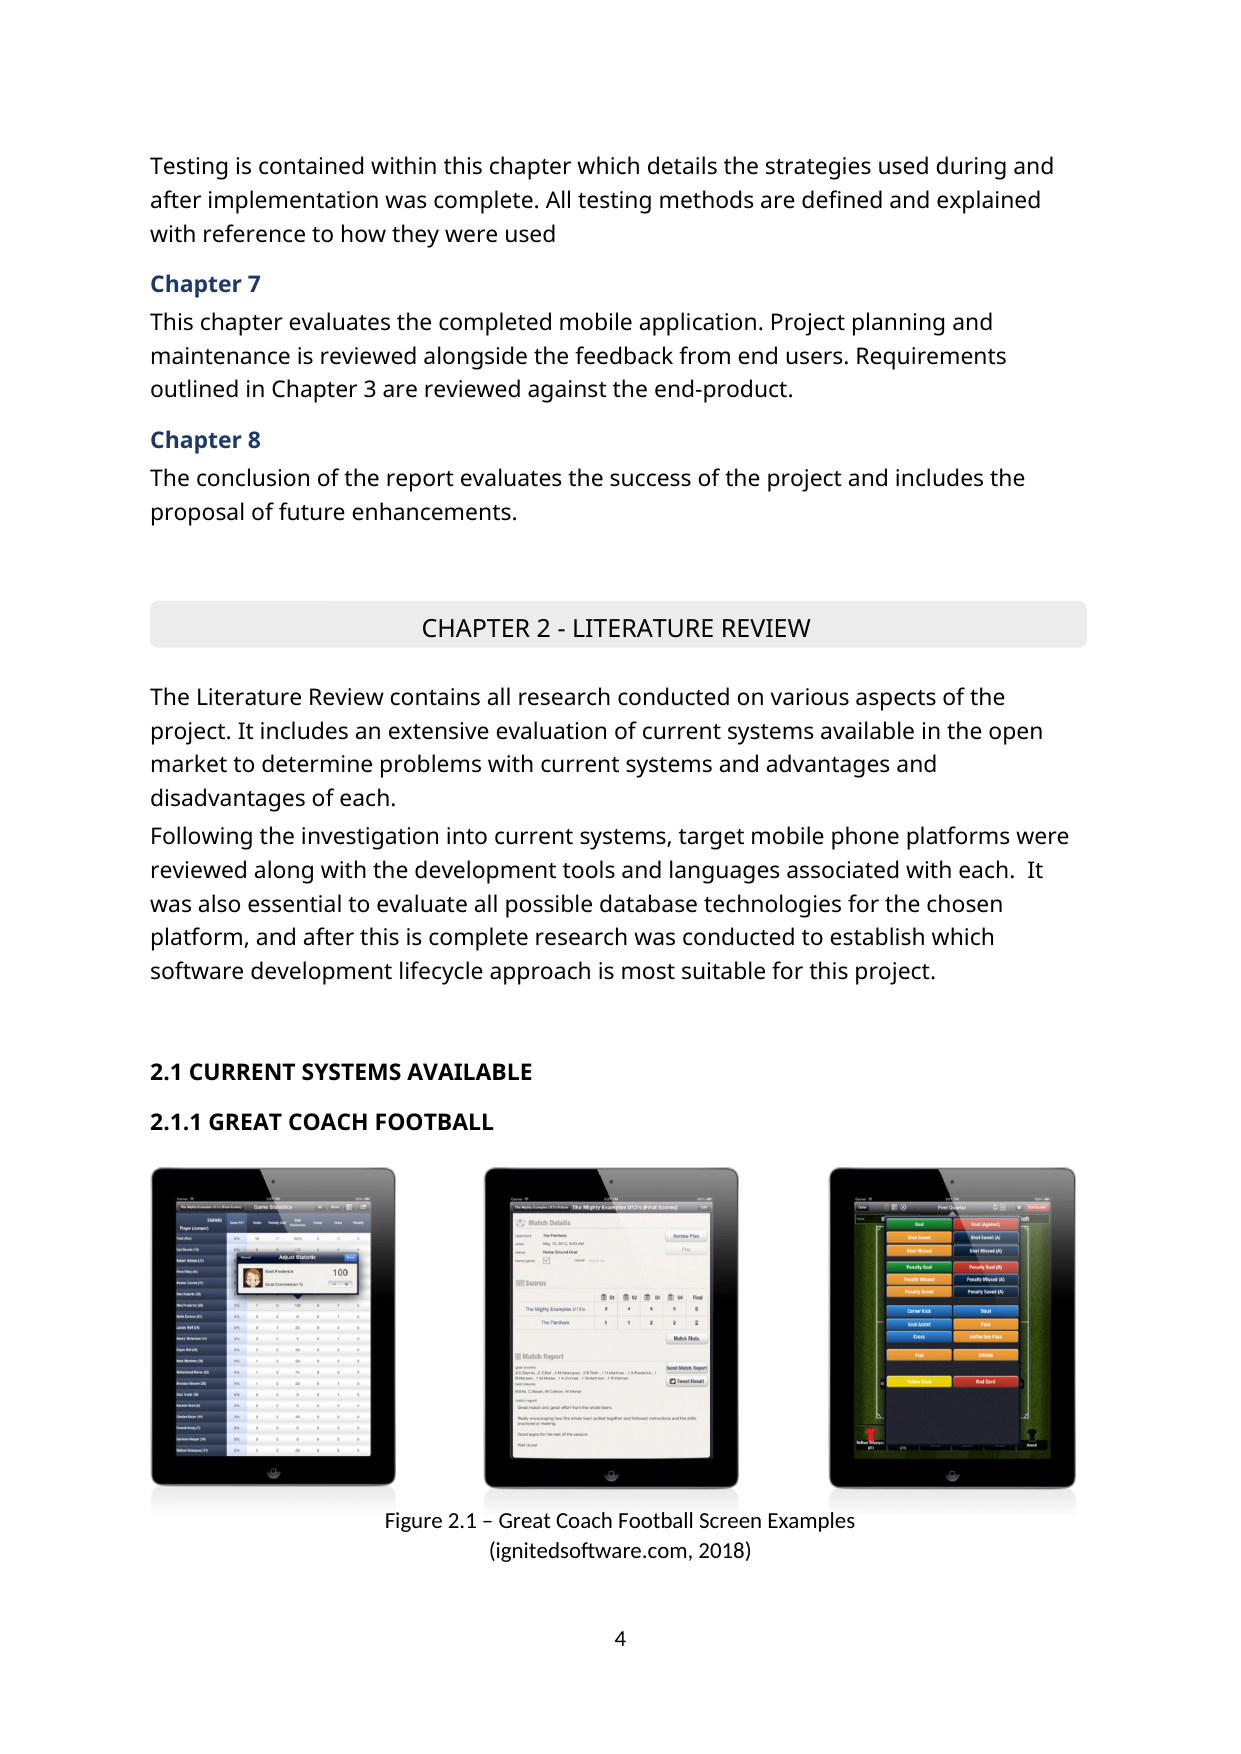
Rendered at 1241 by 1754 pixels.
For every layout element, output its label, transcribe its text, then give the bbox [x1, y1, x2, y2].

text 2.1.1 GREAT COACH FOOTBALL [150, 1106, 1090, 1137]
text Chapter 8 [150, 424, 1090, 455]
picture [483, 1167, 739, 1520]
text The Literature Review contains all research conducted on various aspects of the project. It includes an extensive evaluation of current systems available in the open market to determine problems with current systems and advantages and disadvantages of each. [150, 647, 1090, 813]
picture [150, 1167, 396, 1517]
text 2.1 CURRENT SYSTEMS AVAILABLE [150, 1056, 1090, 1087]
text The conclusion of the report evaluates the success of the project and includes the proposal of future enhancements. [150, 462, 1090, 527]
text This chapter evaluates the completed mobile application. Project planning and maintenance is reviewed alongside the feedback from end users. Requirements outlined in Chapter 3 are reviewed against the end-product. [150, 306, 1090, 404]
text Following the investigation into current systems, target mobile phone platforms were reviewed along with the development tools and languages associated with each. It was also essential to evaluate all possible database technologies for the chosen platform, and after this is complete research was conducted to establish which software development lifecycle approach is most suitable for this project. [150, 820, 1090, 986]
text Testing is contained within this chapter which details the strategies used during and after implementation was complete. All testing methods are defined and explained with reference to how they were used [150, 150, 1090, 249]
text Chapter 7 [150, 268, 1090, 299]
picture [828, 1167, 1076, 1520]
